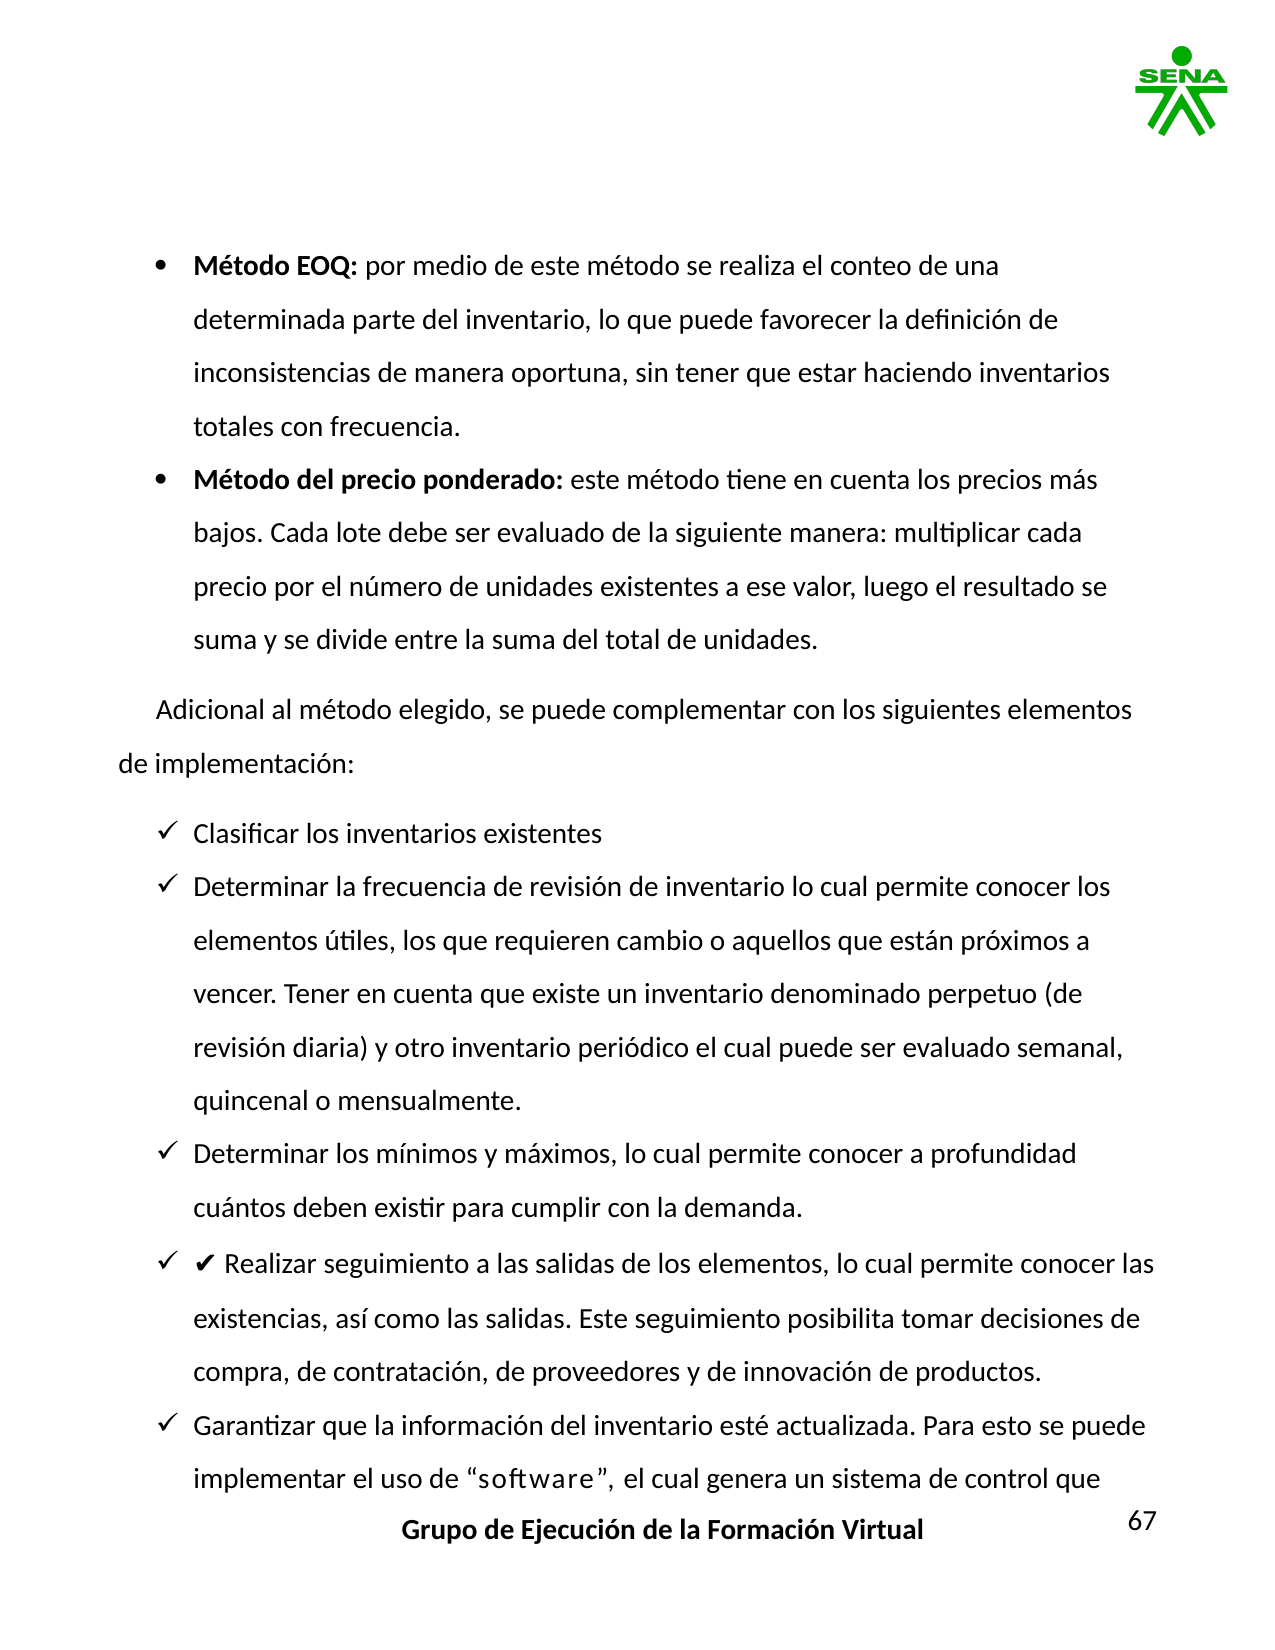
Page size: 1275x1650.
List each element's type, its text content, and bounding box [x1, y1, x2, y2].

list Método EOQ: por medio de este método se realiza el conteo de una determinada parte del inventario, lo que puede favorecer la definición de inconsistencias de manera oportuna, sin tener que estar haciendo inventarios totales con frecuencia. [156, 247, 1157, 443]
list Determinar la frecuencia de revisión de inventario lo cual permite conocer los elementos útiles, los que requieren cambio o aquellos que están próximos a vencer. Tener en cuenta que existe un inventario denominado perpetuo (de revisión diaria) y otro inventario periódico el cual puede ser evaluado semanal, quincenal o mensualmente. [156, 868, 1157, 1118]
list ✔ Realizar seguimiento a las salidas de los elementos, lo cual permite conocer las existencias, así como las salidas. Este seguimiento posibilita tomar decisiones de compra, de contratación, de proveedores y de innovación de productos. [156, 1242, 1157, 1389]
picture [1135, 46, 1228, 136]
text Adicional al método elegido, se puede complementar con los siguientes elementos de implementación: [118, 691, 1157, 781]
list Determinar los mínimos y máximos, lo cual permite conocer a profundidad cuántos deben existir para cumplir con la demanda. [156, 1136, 1157, 1225]
list Método del precio ponderado: este método tiene en cuenta los precios más bajos. Cada lote debe ser evaluado de la siguiente manera: multiplicar cada precio por el número de unidades existentes a ese valor, luego el resultado se suma y se divide entre la suma del total de unidades. [156, 461, 1157, 657]
list Clasificar los inventarios existentes [156, 815, 1157, 851]
